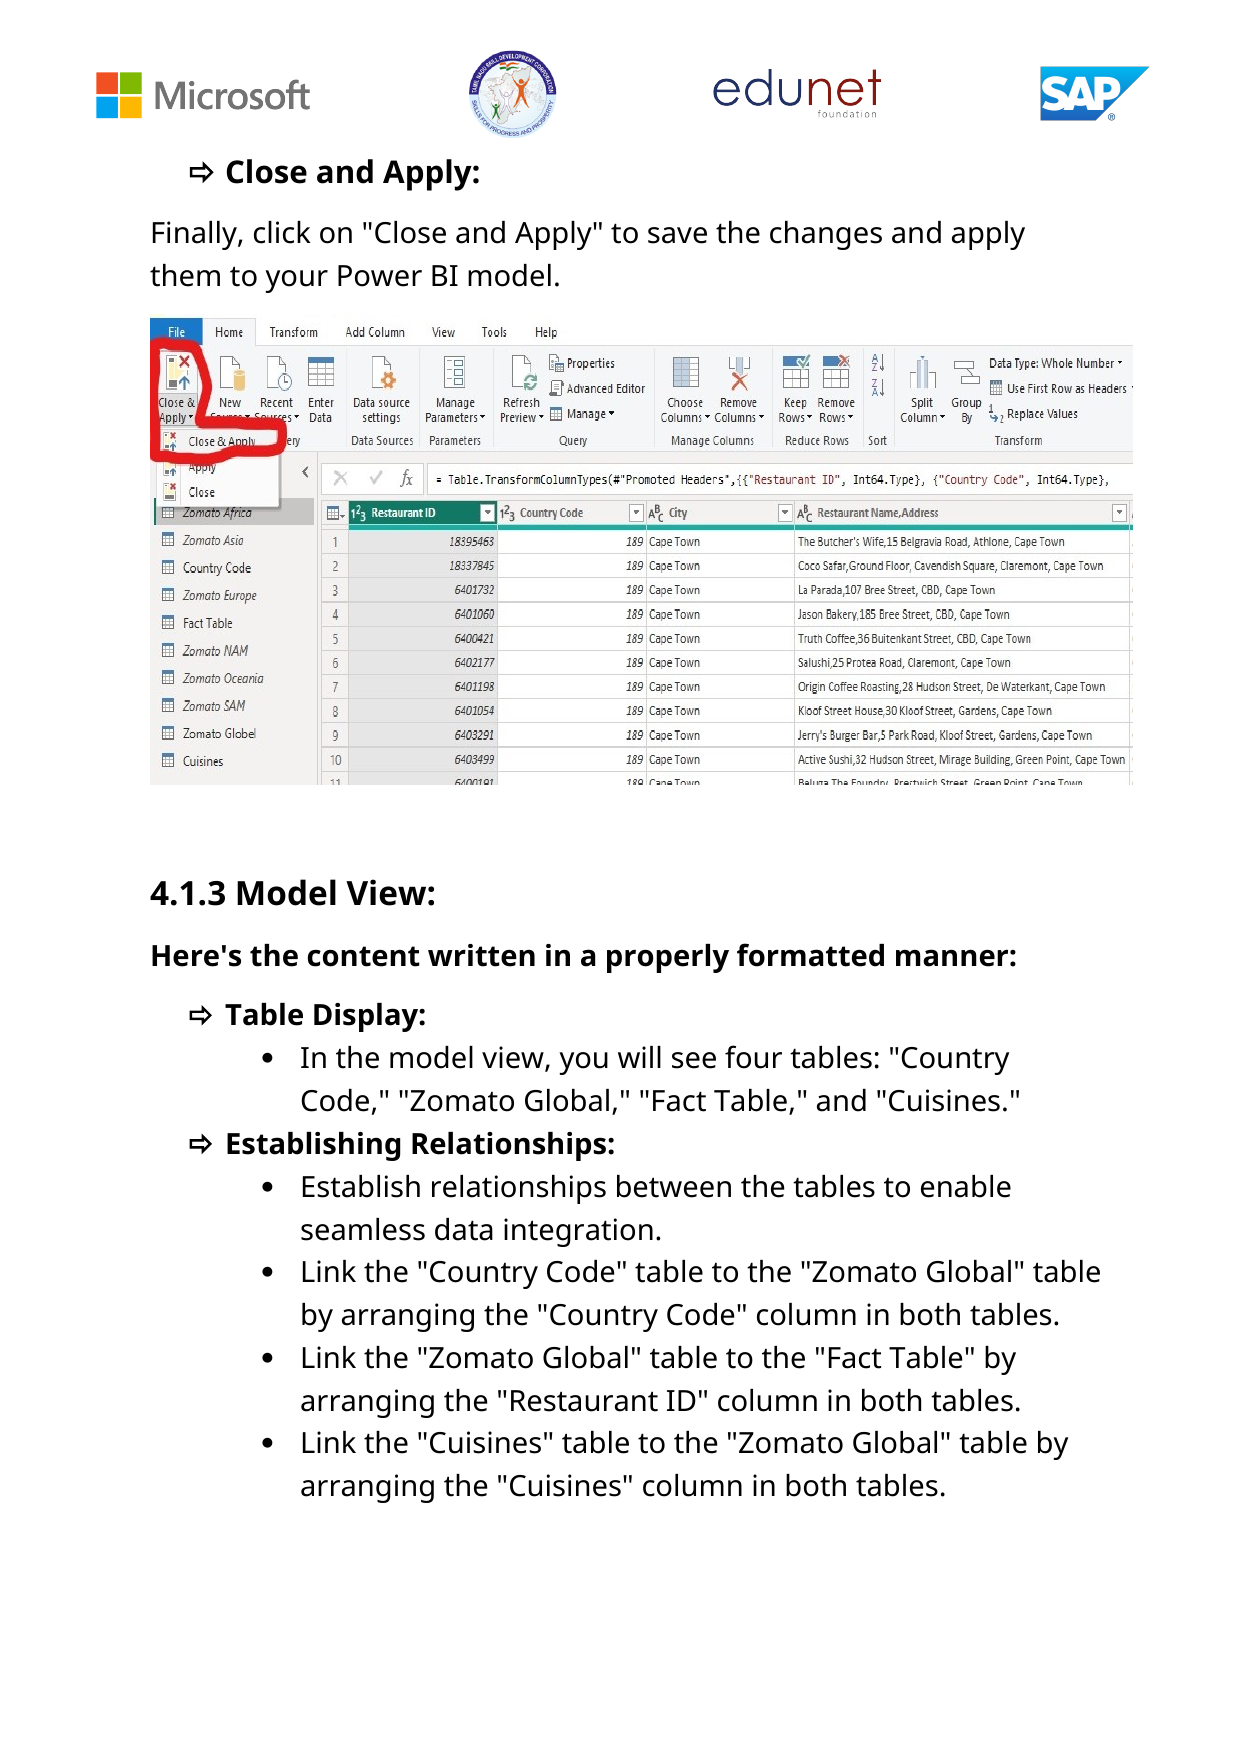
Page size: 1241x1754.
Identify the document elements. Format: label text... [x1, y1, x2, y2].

list Establishing Relationships: [187, 1123, 1105, 1163]
text Here's the content written in a properly formatted manner: [150, 935, 1105, 975]
list Link the "Cuisines" table to the "Zomato Global" table by arranging the "Cuisines" column in both tables. [262, 1423, 1105, 1505]
picture [706, 62, 889, 124]
list Close and Apply: [187, 150, 1105, 193]
picture [150, 314, 1133, 785]
text Finally, click on "Close and Apply" to save the changes and apply them to your Power BI model. [150, 213, 1105, 295]
picture [91, 67, 316, 123]
list Link the "Zomato Global" table to the "Fact Table" by arranging the "Restaurant ID" column in both tables. [262, 1337, 1105, 1420]
text 4.1.3 Model View: [150, 869, 1105, 915]
picture [466, 47, 558, 139]
list Table Display: [187, 995, 1105, 1034]
list Establish relationships between the tables to enable seamless data integration. [262, 1166, 1105, 1248]
picture [1039, 65, 1151, 122]
list In the model view, you will see four tables: "Country Code," "Zomato Global," "Fact Table," and "Cuisines." [262, 1037, 1105, 1120]
list Link the "Country Code" table to the "Zomato Global" table by arranging the "Country Code" column in both tables. [262, 1252, 1105, 1334]
